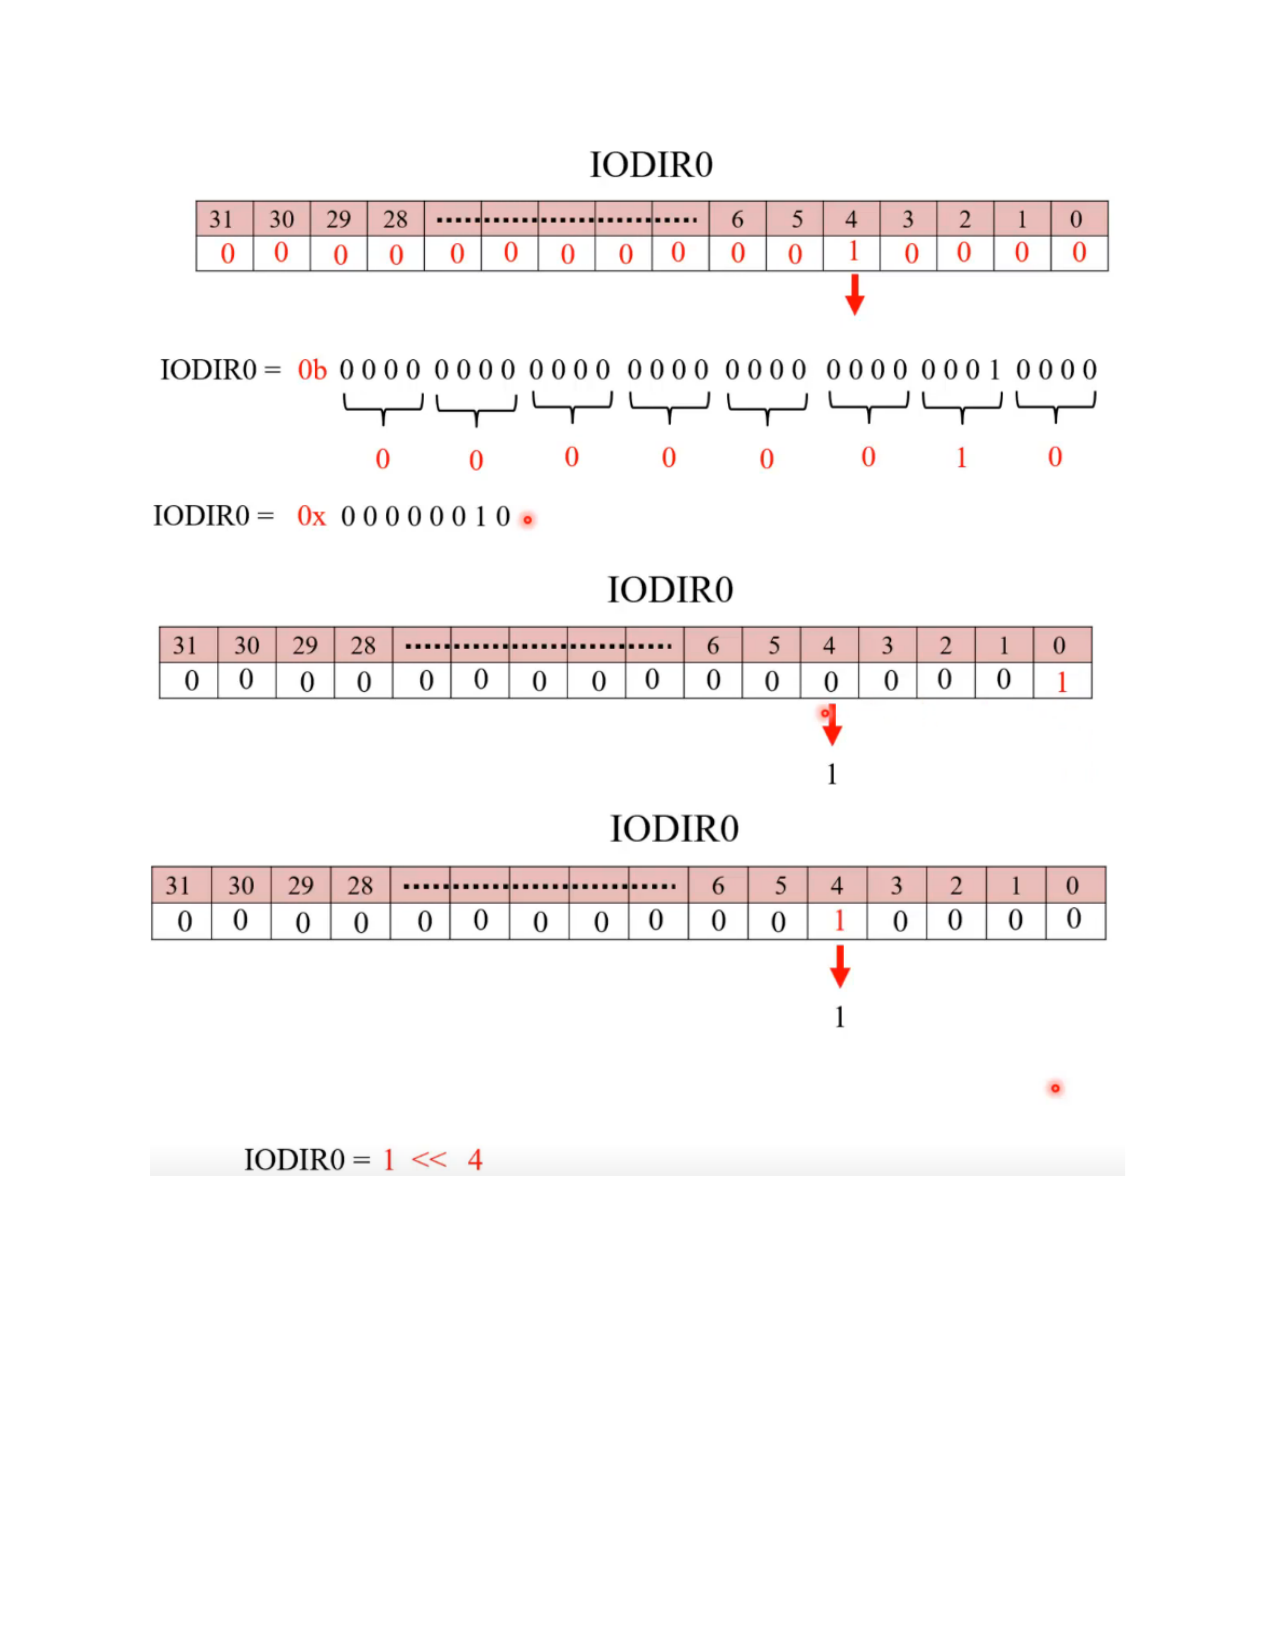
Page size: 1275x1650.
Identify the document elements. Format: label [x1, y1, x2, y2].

picture [150, 809, 1125, 1176]
picture [150, 150, 1125, 542]
picture [150, 566, 1125, 785]
